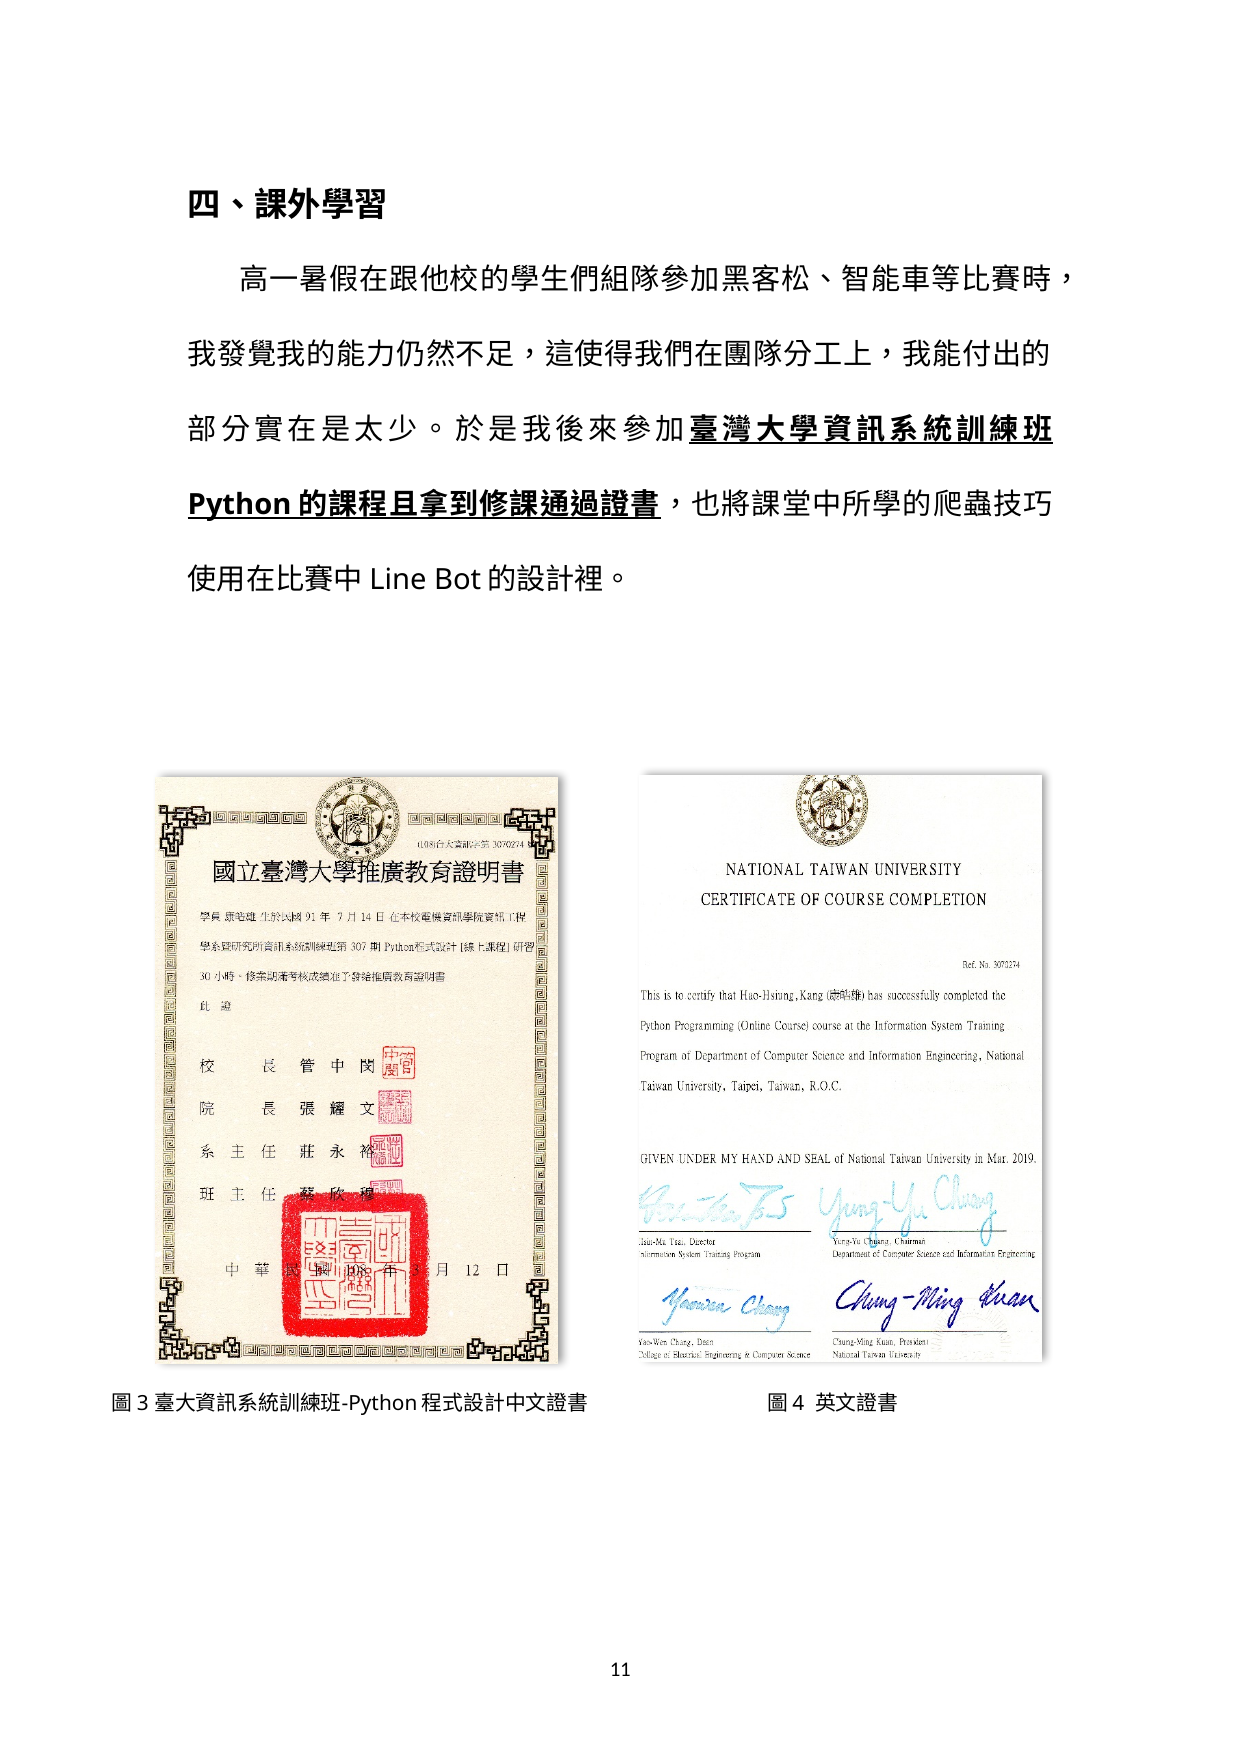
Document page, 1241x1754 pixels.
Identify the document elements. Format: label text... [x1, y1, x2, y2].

picture [155, 777, 558, 1364]
text 高一暑假在跟他校的學生們組隊參加黑客松、智能車等比賽時，我發覺我的能力仍然不足，這使得我們在團隊分工上，我能付出的部分實在是太少。於是我後來參加臺灣大學資訊系統訓練班Python的課程且拿到修課通過證書，也將課堂中所學的爬蟲技巧使用在比賽中 Line Bot的設計裡。 [187, 239, 1053, 614]
subtitle 四、課外學習 [187, 164, 1053, 239]
picture [639, 775, 1042, 1362]
